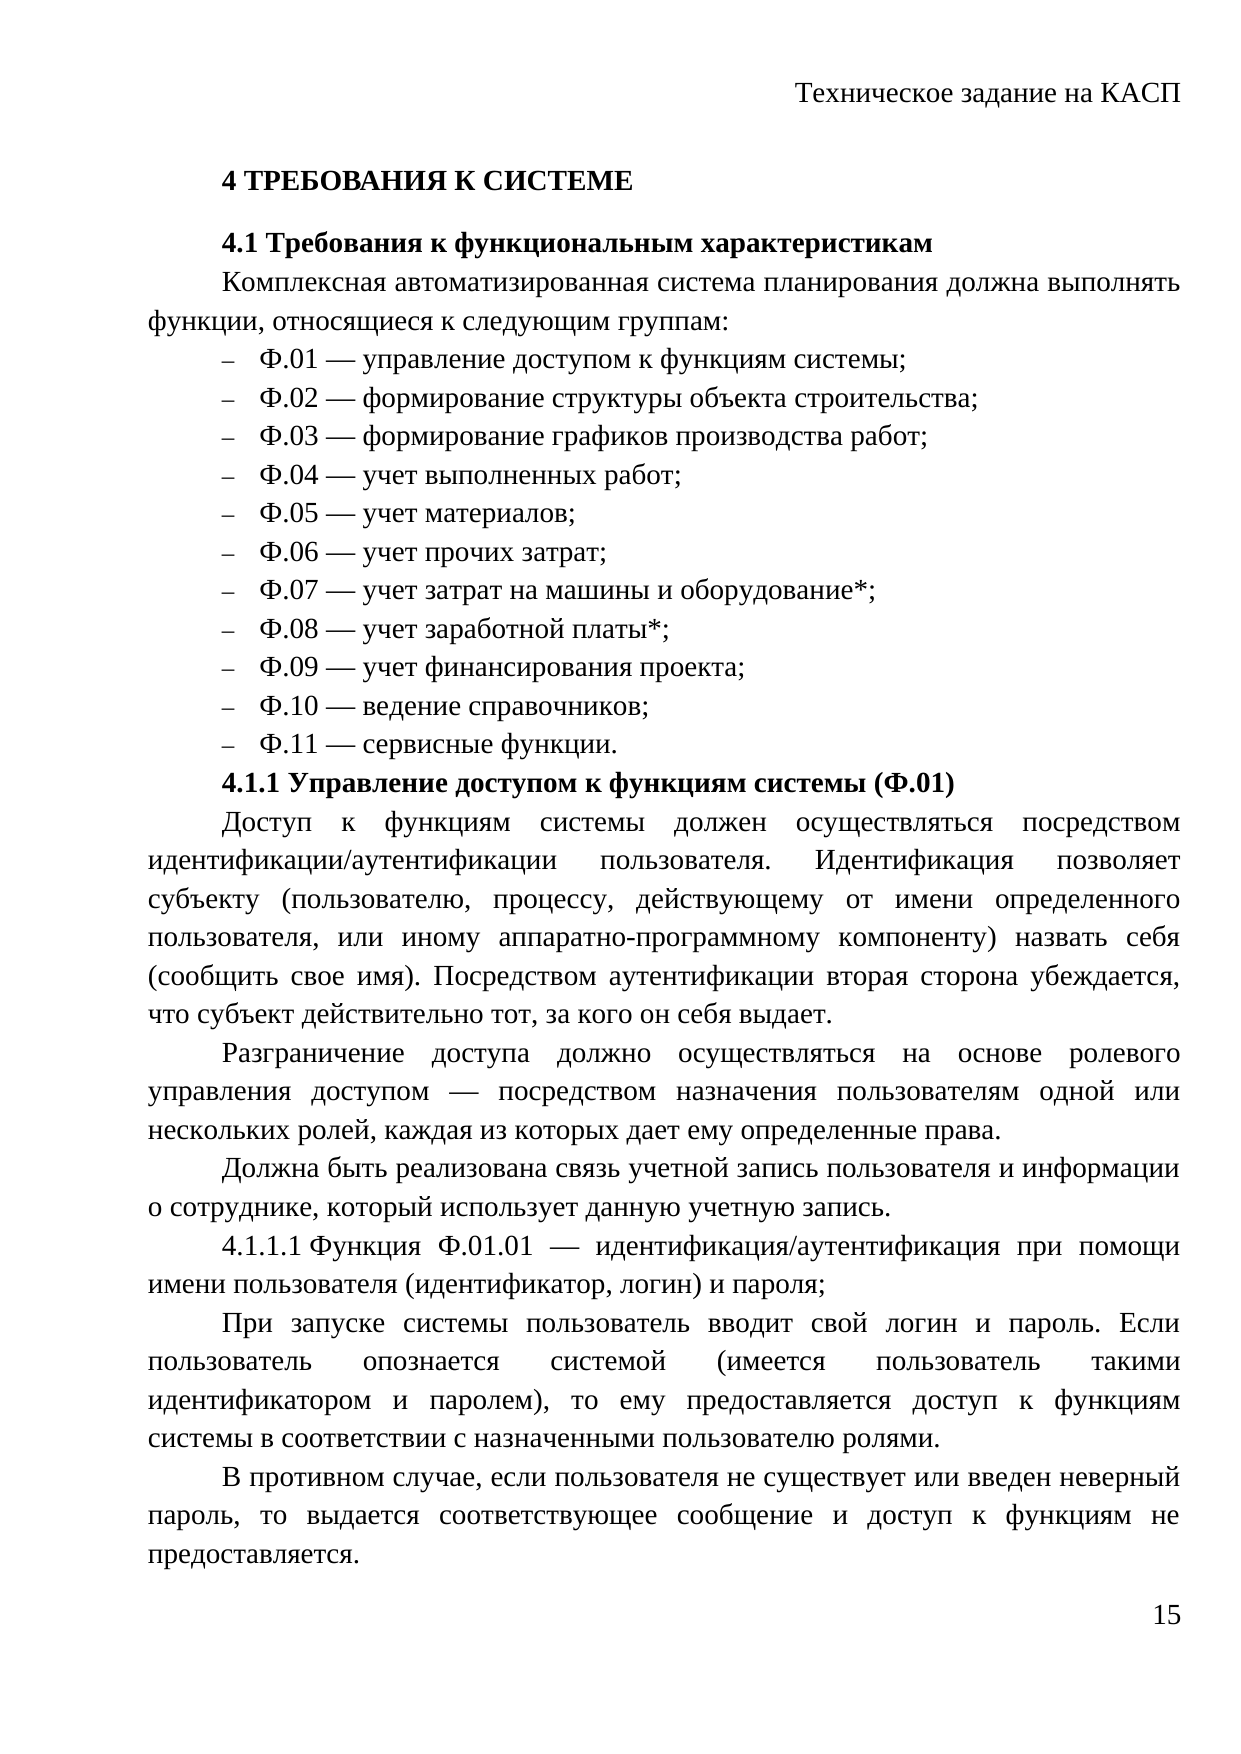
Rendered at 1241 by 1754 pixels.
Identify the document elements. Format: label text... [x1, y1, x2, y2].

subtitle Требования к функциональным характеристикам [148, 226, 1181, 259]
subtitle Управление доступом к функциям системы (Ф.01) [148, 765, 1181, 799]
text Разграничение доступа должно осуществляться на основе ролевого управления доступом — посредством назначения пользователям одной или нескольких ролей, каждая из которых дает ему определенные права. [148, 1035, 1181, 1146]
subtitle Функция Ф.01.01 — идентификация/аутентификация при помощи имени пользователя (идентификатор, логин) и пароля; [148, 1228, 1181, 1300]
subtitle ТРЕБОВАНИЯ К СИСТЕМЕ [148, 163, 1181, 196]
text Ф.05 — учет материалов; [148, 495, 1181, 529]
text В противном случае, если пользователя не существует или введен неверный пароль, то выдается соответствующее сообщение и доступ к функциям не предоставляется. [148, 1459, 1181, 1569]
text Должна быть реализована связь учетной запись пользователя и информации о сотруднике, который использует данную учетную запись. [148, 1151, 1181, 1223]
text Ф.08 — учет заработной платы*; [148, 611, 1181, 644]
text Ф.10 — ведение справочников; [148, 688, 1181, 722]
text Ф.02 — формирование структуры объекта строительства; [148, 380, 1181, 413]
text Ф.06 — учет прочих затрат; [148, 534, 1181, 567]
text Ф.09 — учет финансирования проекта; [148, 649, 1181, 683]
text Ф.11 — сервисные функции. [148, 727, 1181, 760]
text Комплексная автоматизированная система планирования должна выполнять функции, относящиеся к следующим группам: [148, 264, 1181, 336]
text Доступ к функциям системы должен осуществляться посредством идентификации/аутентификации пользователя. Идентификация позволяет субъекту (пользователю, процессу, действующему от имени определенного пользователя, или иному аппаратно-программному компоненту) назвать себя (сообщить свое имя). Посредством аутентификации вторая сторона убеждается, что субъект действительно тот, за кого он себя выдает. [148, 804, 1181, 1030]
text Ф.03 — формирование графиков производства работ; [148, 418, 1181, 452]
text Ф.01 — управление доступом к функциям системы; [148, 341, 1181, 375]
text Ф.07 — учет затрат на машины и оборудование*; [148, 572, 1181, 606]
text Ф.04 — учет выполненных работ; [148, 457, 1181, 490]
text При запуске системы пользователь вводит свой логин и пароль. Если пользователь опознается системой (имеется пользователь такими идентификатором и паролем), то ему предоставляется доступ к функциям системы в соответствии с назначенными пользователю ролями. [148, 1305, 1181, 1454]
